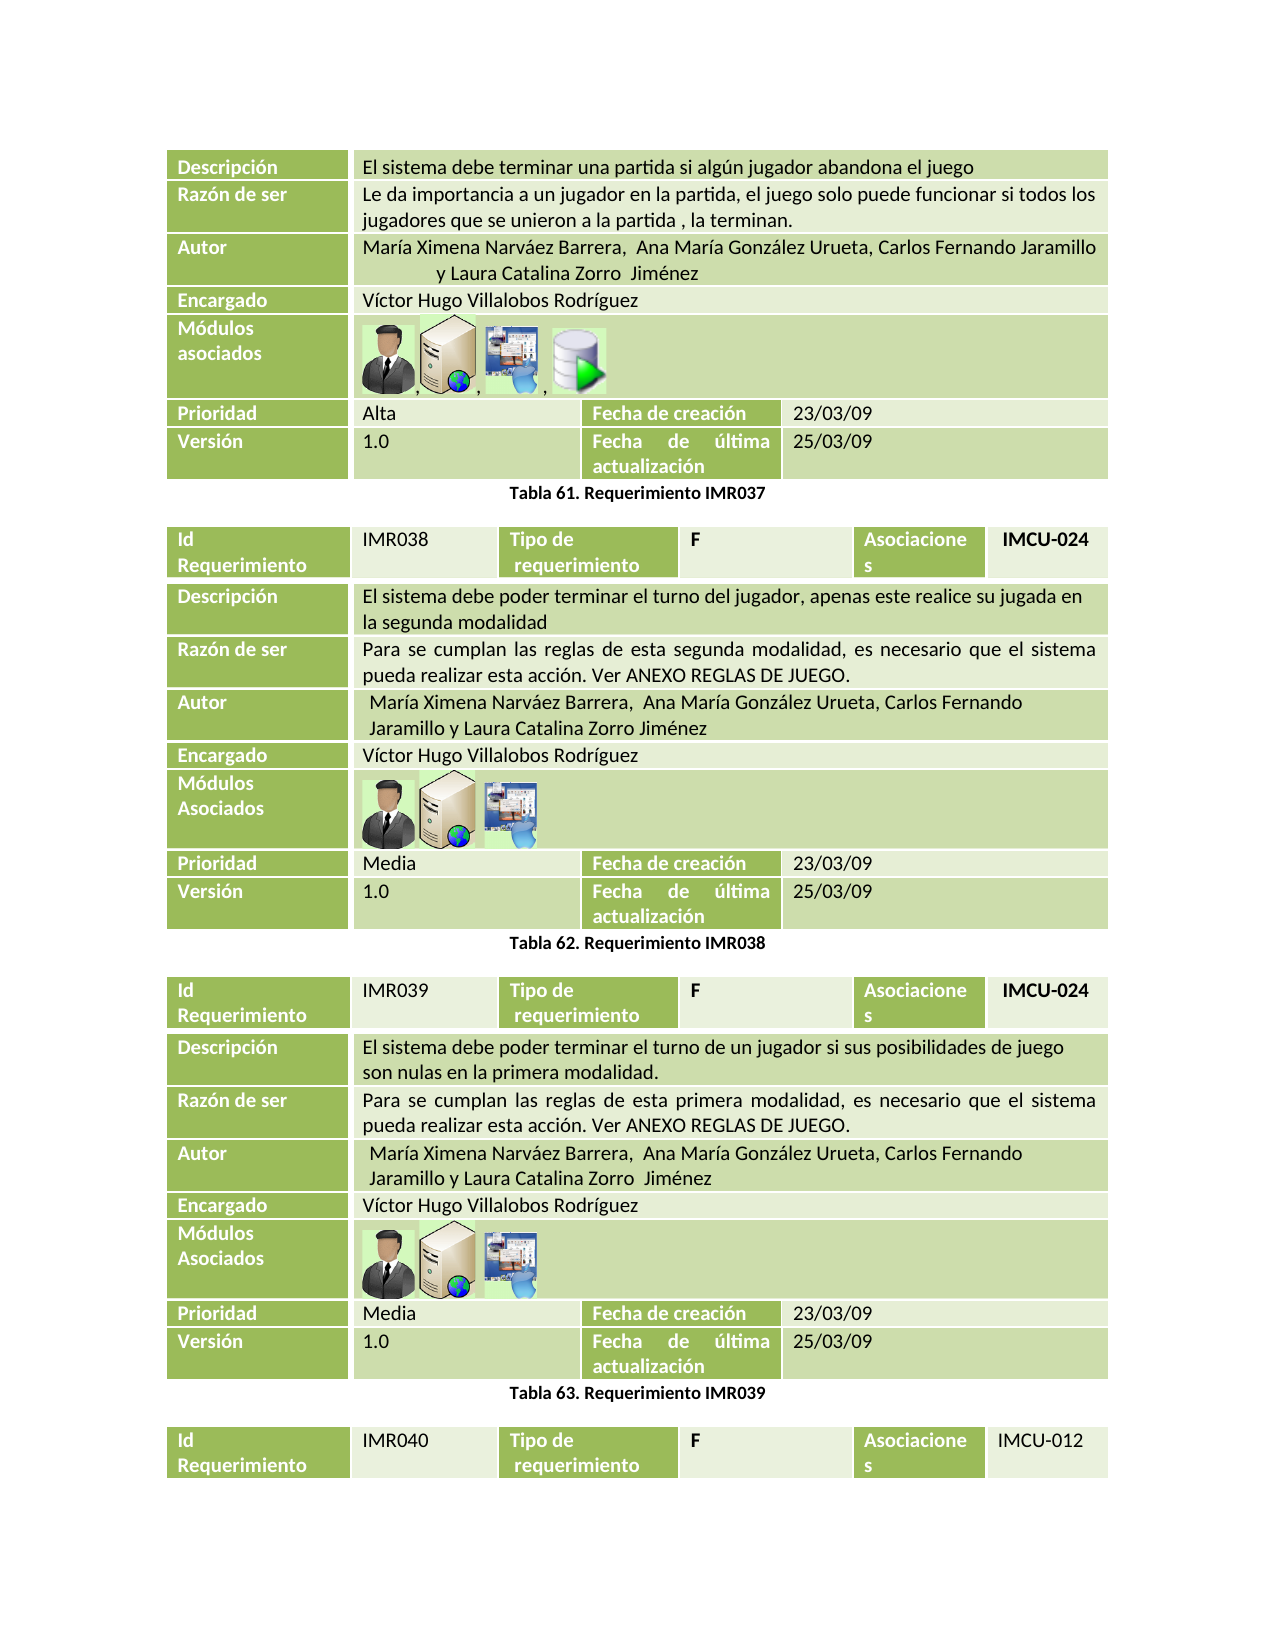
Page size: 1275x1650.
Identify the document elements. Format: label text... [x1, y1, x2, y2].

table_cell Versión [167, 1328, 348, 1379]
table_cell Prioridad [167, 851, 348, 876]
picture [362, 325, 415, 394]
table_cell Descripción [167, 584, 348, 634]
table_cell Alta [354, 400, 580, 426]
picture [362, 780, 415, 849]
table_cell Descripción [167, 1034, 348, 1085]
table_cell Razón de ser [167, 637, 348, 687]
picture [484, 782, 537, 849]
table_header F [680, 977, 852, 1028]
table_cell ,, , [354, 315, 1108, 398]
table_cell Encargado [167, 287, 348, 313]
text Tabla 61. Requerimiento IMR037 [177, 481, 1098, 504]
table_cell 23/03/09 [782, 1301, 1108, 1326]
table_header Id Requerimiento [167, 1427, 350, 1478]
table_header F [680, 527, 852, 577]
table_cell Le da importancia a un jugador en la partida, el juego solo puede funcionar si todos los jugadores que se unieron a la partida , la terminan. [354, 181, 1108, 232]
table_cell Fecha de última actualización [582, 428, 781, 479]
table_cell Media [354, 1301, 580, 1326]
table_cell [354, 1220, 419, 1298]
table_header IMR038 [352, 527, 497, 577]
table_cell 23/03/09 [782, 851, 1108, 876]
table_cell Prioridad [167, 1301, 348, 1326]
table_cell Versión [167, 428, 348, 479]
table_header Tipo de requerimiento [499, 527, 678, 577]
table_cell Víctor Hugo Villalobos Rodríguez [354, 743, 1108, 768]
table_cell Encargado [167, 743, 348, 768]
table_cell Fecha de última actualización [582, 878, 781, 929]
table_cell 1.0 [354, 878, 580, 929]
table_cell Prioridad [167, 400, 348, 426]
table_header IMCU-012 [988, 1427, 1108, 1478]
table_cell María Ximena Narváez Barrera, Ana María González Urueta, Carlos Fernando Jaramillo y Laura Catalina Zorro Jiménez [354, 234, 1108, 285]
table_cell Autor [167, 690, 348, 740]
table_header IMR040 [352, 1427, 497, 1478]
table_cell Módulos Asociados [167, 770, 348, 848]
table_cell Encargado [167, 1193, 348, 1218]
table_cell Para se cumplan las reglas de esta segunda modalidad, es necesario que el sistema pueda realizar esta acción. Ver ANEXO REGLAS DE JUEGO. [354, 637, 1108, 687]
table_header IMR039 [352, 977, 497, 1028]
table_cell 23/03/09 [782, 400, 1108, 426]
table_header Asociaciones [854, 1427, 985, 1478]
table_cell Fecha de creación [582, 400, 781, 426]
text Tabla 62. Requerimiento IMR038 [177, 931, 1098, 954]
table_cell María Ximena Narváez Barrera, Ana María González Urueta, Carlos Fernando Jaramillo y Laura Catalina Zorro Jiménez [354, 1140, 1108, 1191]
table_cell El sistema debe terminar una partida si algún jugador abandona el juego [354, 150, 1108, 179]
table_cell Razón de ser [167, 1087, 348, 1138]
table_cell [476, 770, 1108, 848]
table_cell Módulos Asociados [167, 1220, 348, 1298]
table_cell Fecha de última actualización [582, 1328, 781, 1379]
table_cell Módulos asociados [167, 315, 348, 398]
table_cell 25/03/09 [783, 428, 1108, 479]
table_cell El sistema debe poder terminar el turno del jugador, apenas este realice su jugada en la segunda modalidad [354, 584, 1108, 634]
picture [420, 314, 476, 394]
table_header IMCU-024 [988, 527, 1108, 577]
picture [484, 1232, 537, 1299]
table_cell Versión [167, 878, 348, 929]
picture [419, 770, 476, 849]
table_cell Autor [167, 1140, 348, 1191]
table_cell María Ximena Narváez Barrera, Ana María González Urueta, Carlos Fernando Jaramillo y Laura Catalina Zorro Jiménez [354, 690, 1108, 740]
table_cell Autor [167, 234, 348, 285]
table_cell Víctor Hugo Villalobos Rodríguez [354, 1193, 1108, 1218]
table_cell Víctor Hugo Villalobos Rodríguez [354, 287, 1108, 313]
table_cell El sistema debe poder terminar el turno de un jugador si sus posibilidades de juego son nulas en la primera modalidad. [354, 1034, 1108, 1085]
table_header IMCU-024 [988, 977, 1108, 1028]
table_header Asociaciones [854, 977, 985, 1028]
table_cell [354, 770, 419, 848]
table_cell Media [354, 851, 580, 876]
table_header F [680, 1427, 852, 1478]
picture [362, 1230, 415, 1299]
table_header Id Requerimiento [167, 527, 350, 577]
table_cell Fecha de creación [582, 1301, 781, 1326]
picture [552, 328, 607, 394]
table_cell 25/03/09 [783, 1328, 1108, 1379]
table_cell Fecha de creación [582, 851, 781, 876]
table_cell [476, 1220, 1108, 1298]
table_header Asociaciones [854, 527, 985, 577]
picture [419, 1220, 476, 1299]
table_cell Para se cumplan las reglas de esta primera modalidad, es necesario que el sistema pueda realizar esta acción. Ver ANEXO REGLAS DE JUEGO. [354, 1087, 1108, 1138]
table_cell 1.0 [354, 428, 580, 479]
table_cell Razón de ser [167, 181, 348, 232]
picture [485, 326, 538, 394]
table_cell Descripción [167, 150, 348, 179]
table_header Tipo de requerimiento [499, 1427, 678, 1478]
table_cell 25/03/09 [783, 878, 1108, 929]
table_cell 1.0 [354, 1328, 580, 1379]
table_header Id Requerimiento [167, 977, 350, 1028]
text Tabla 63. Requerimiento IMR039 [177, 1381, 1098, 1404]
table_header Tipo de requerimiento [499, 977, 678, 1028]
